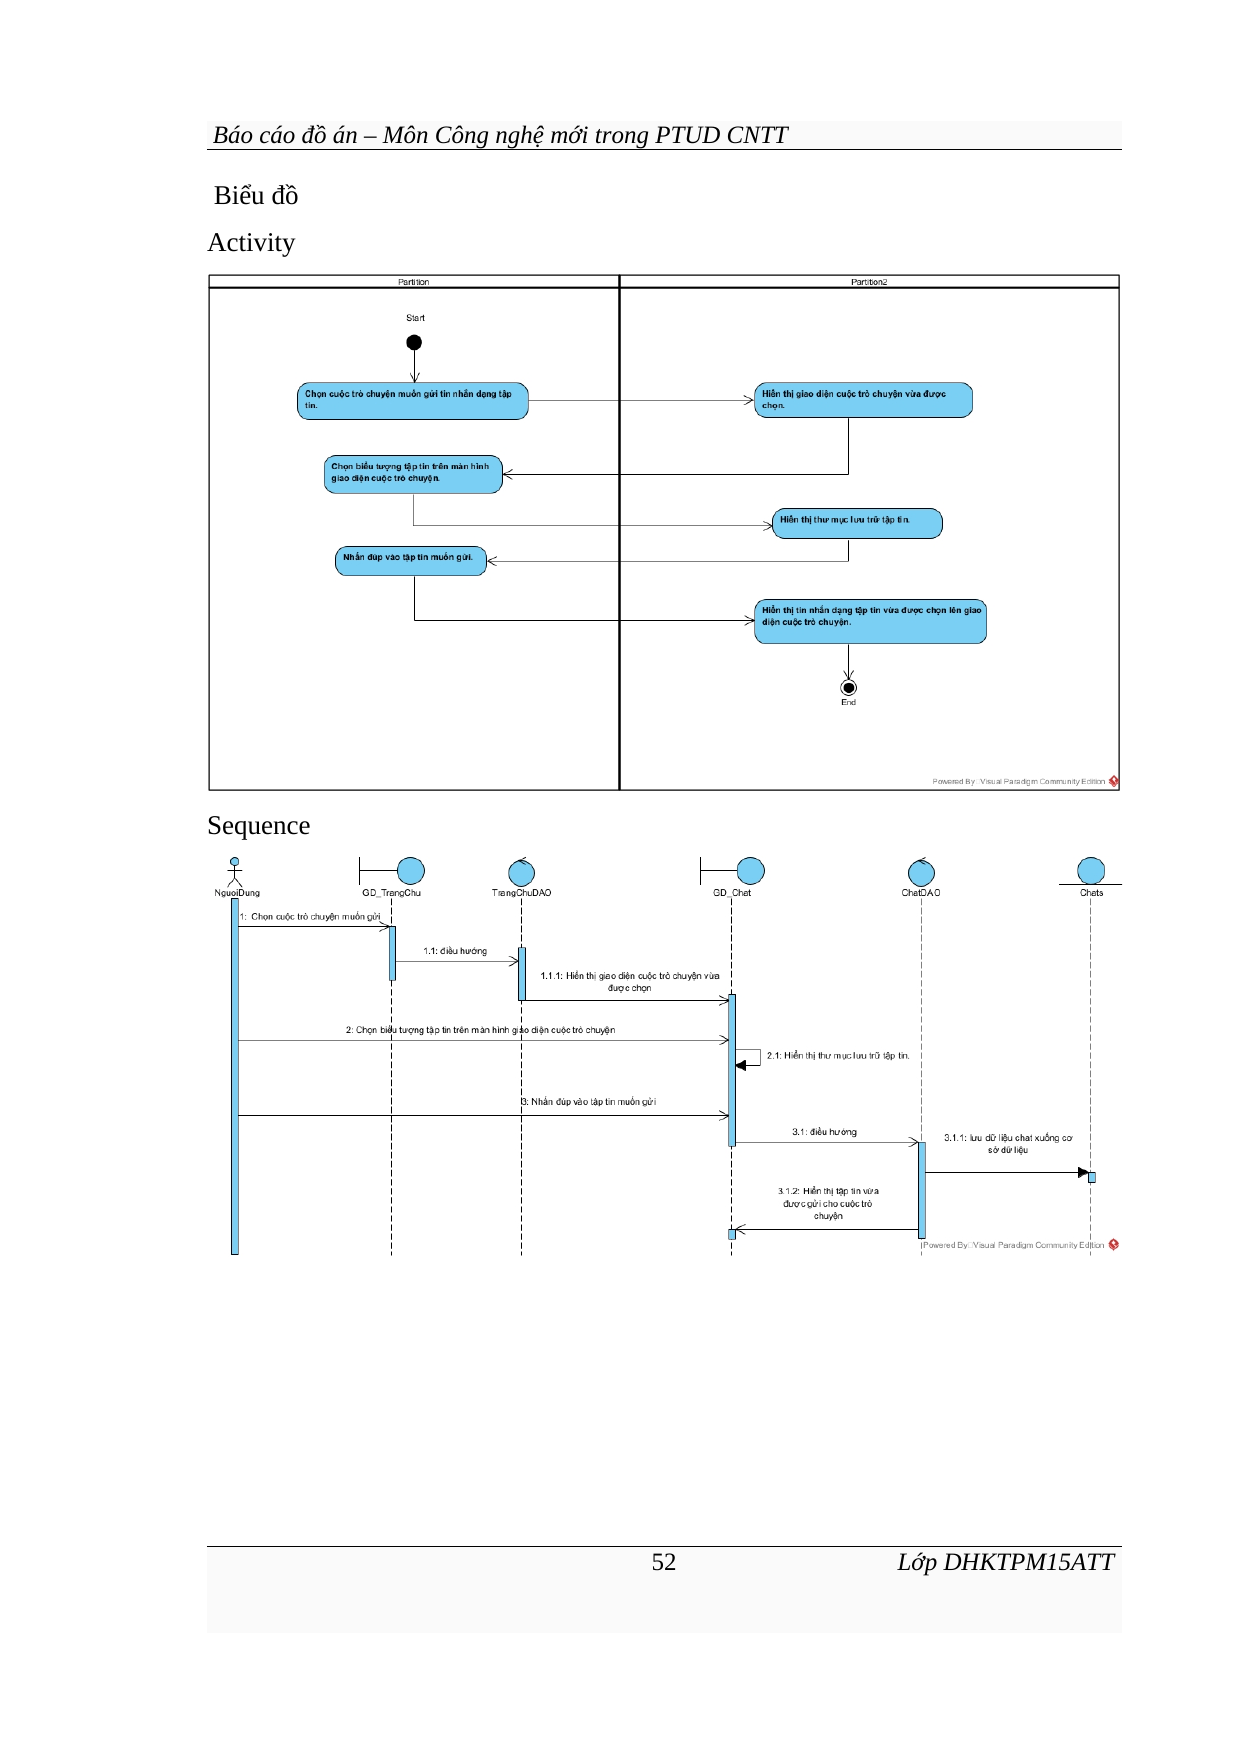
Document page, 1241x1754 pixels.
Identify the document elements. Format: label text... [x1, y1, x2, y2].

picture [206, 272, 1123, 794]
text Activity [207, 226, 1122, 257]
picture [206, 856, 1123, 1258]
text Biểu đồ [207, 179, 1122, 210]
text Sequence [207, 809, 1122, 840]
